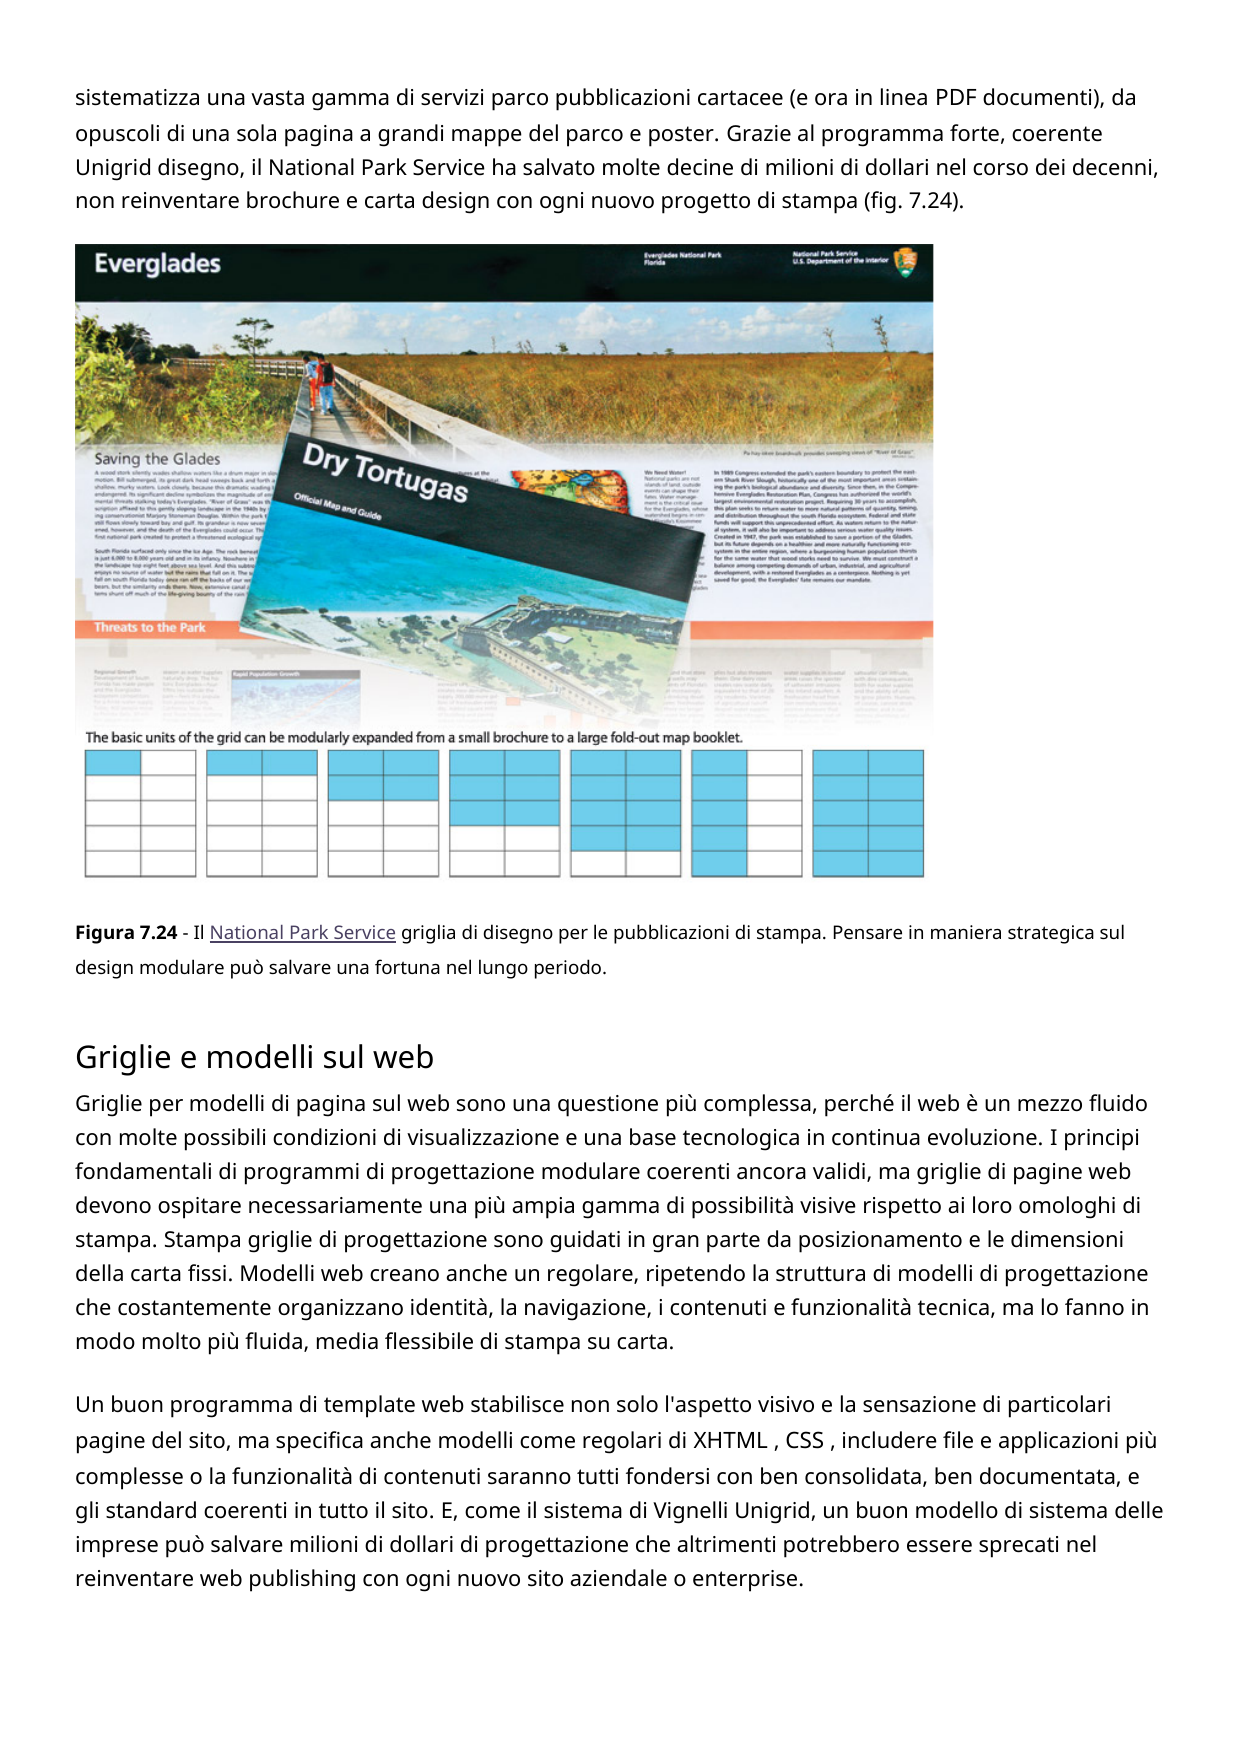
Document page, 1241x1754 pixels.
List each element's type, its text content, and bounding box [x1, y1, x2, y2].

subtitle Griglie e modelli sul web [75, 1035, 1165, 1078]
text Griglie per modelli di pagina sul web sono una questione più complessa, perché il web è un mezzo fluido con molte possibili condizioni di visualizzazione e una base tecnologica in continua evoluzione. I principi fondamentali di programmi di progettazione modulare coerenti ancora validi, ma griglie di pagine web devono ospitare necessariamente una più ampia gamma di possibilità visive rispetto ai loro omologhi di stampa. Stampa griglie di progettazione sono guidati in gran parte da posizionamento e le dimensioni della carta fissi. Modelli web creano anche un regolare, ripetendo la struttura di modelli di progettazione che costantemente organizzano identità, la navigazione, i contenuti e funzionalità tecnica, ma lo fanno in modo molto più fluida, media flessibile di stampa su carta. [75, 1084, 1165, 1356]
text Un buon programma di template web stabilisce non solo l'aspetto visivo e la sensazione di particolari pagine del sito, ma specifica anche modelli come regolari di xhtml , css , includere file e applicazioni più complesse o la funzionalità di contenuti saranno tutti fondersi con ben consolidata, ben documentata, e gli standard coerenti in tutto il sito. E, come il sistema di Vignelli Unigrid, un buon modello di sistema delle imprese può salvare milioni di dollari di progettazione che altrimenti potrebbero essere sprecati nel reinventare web publishing con ogni nuovo sito aziendale o enterprise. [75, 1385, 1165, 1593]
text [75, 75, 1165, 215]
picture [75, 244, 934, 885]
text Figura 7.24 - Il National Park Service griglia di disegno per le pubblicazioni di stampa. Pensare in maniera strategica sul design modulare può salvare una fortuna nel lungo periodo. [75, 910, 1165, 980]
